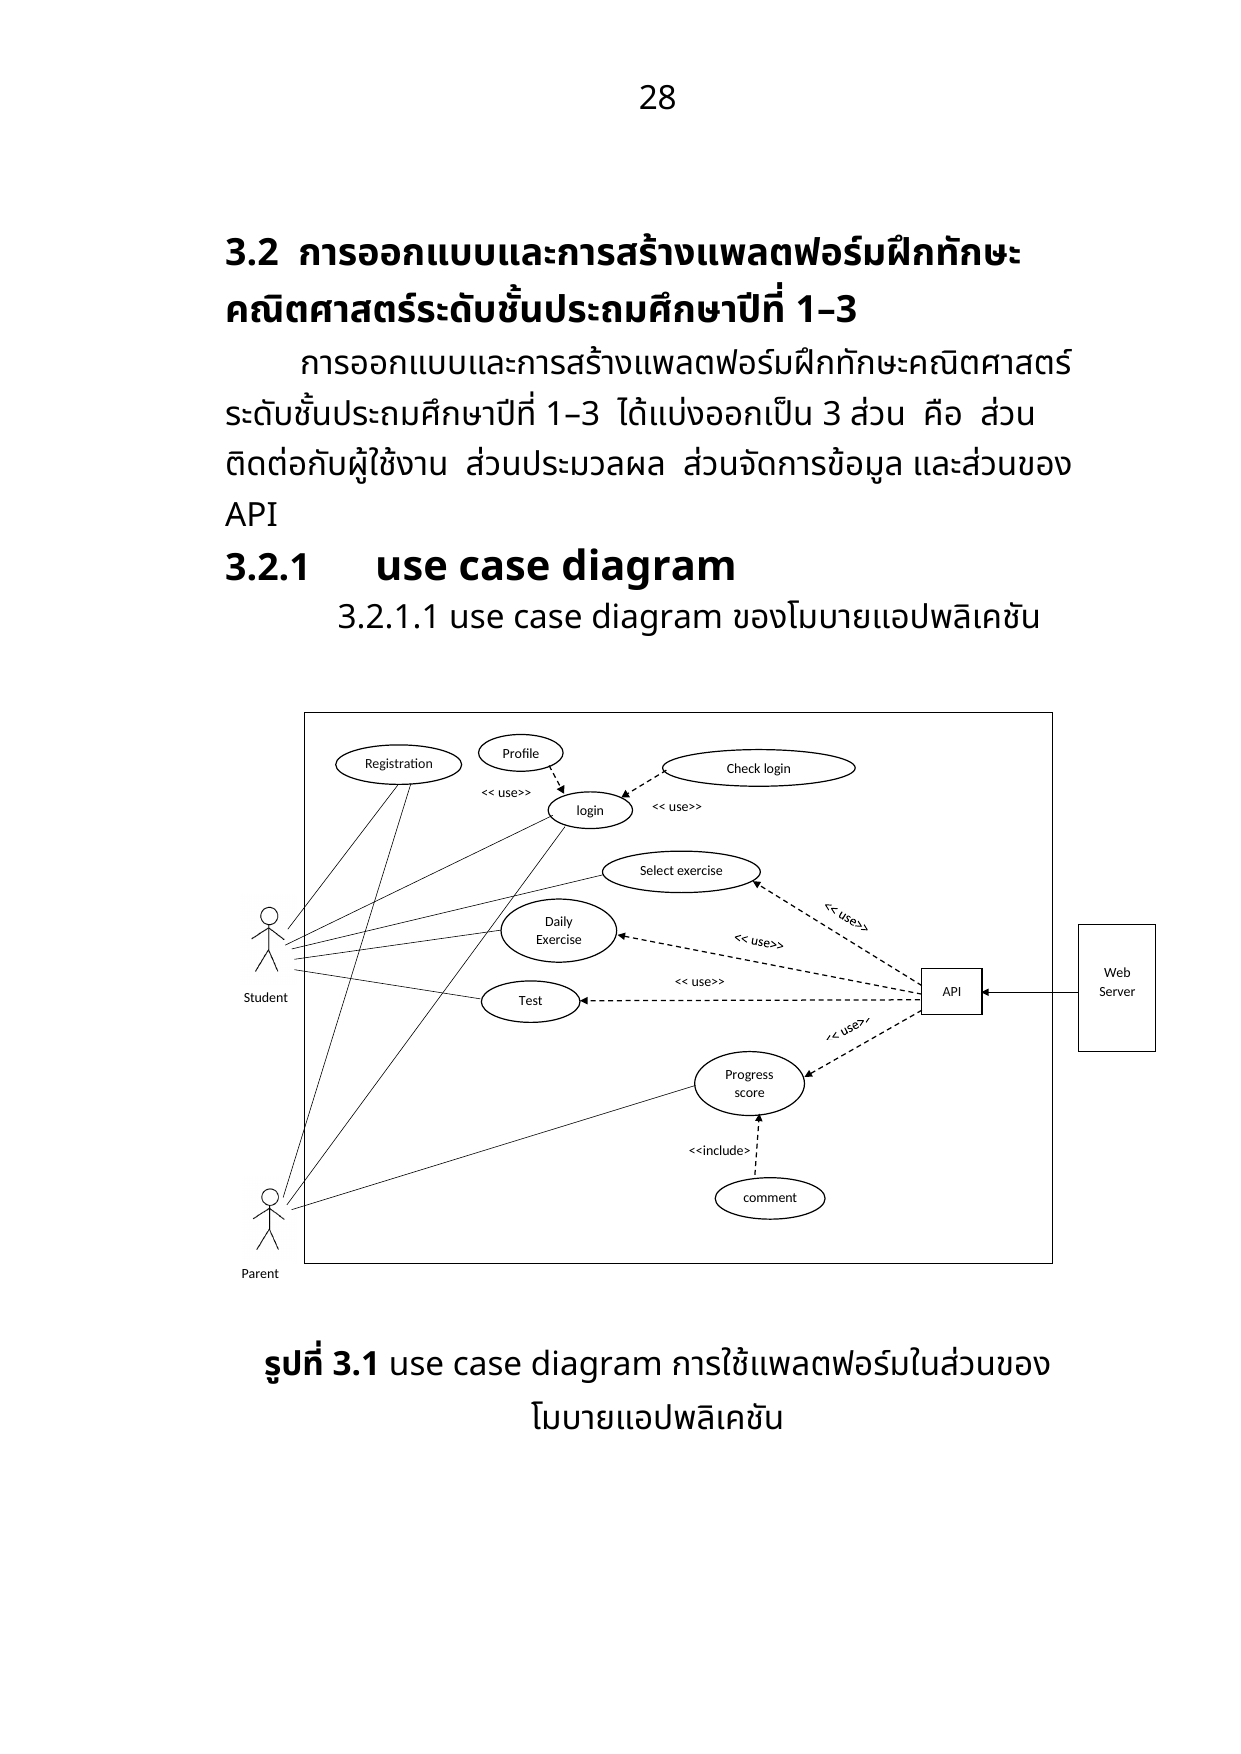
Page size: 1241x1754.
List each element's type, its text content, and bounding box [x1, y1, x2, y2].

text 3.2 การออกแบบและการสร้างแพลตฟอร์มฝึกทักษะคณิตศาสตร์ระดับชั้นประถมศึกษาปีที่ 1–3 [225, 225, 1090, 339]
text การออกแบบและการสร้างแพลตฟอร์มฝึกทักษะคณิตศาสตร์ระดับชั้นประถมศึกษาปีที่ 1–3 ได้แบ่งออกเป็น 3 ส่วน คือ ส่วนติดต่อกับผู้ใช้งาน ส่วนประมวลผล ส่วนจัดการข้อมูล และส่วนของ API [225, 339, 1090, 536]
list 3.2.1.1 use case diagram ของโมบายแอปพลิเคชัน [337, 593, 1090, 643]
text รูปที่ 3.1 use case diagram การใช้แพลตฟอร์มในส่วนของโมบายแอปพลิเคชัน [225, 1339, 1090, 1444]
list use case diagram [225, 536, 1090, 593]
